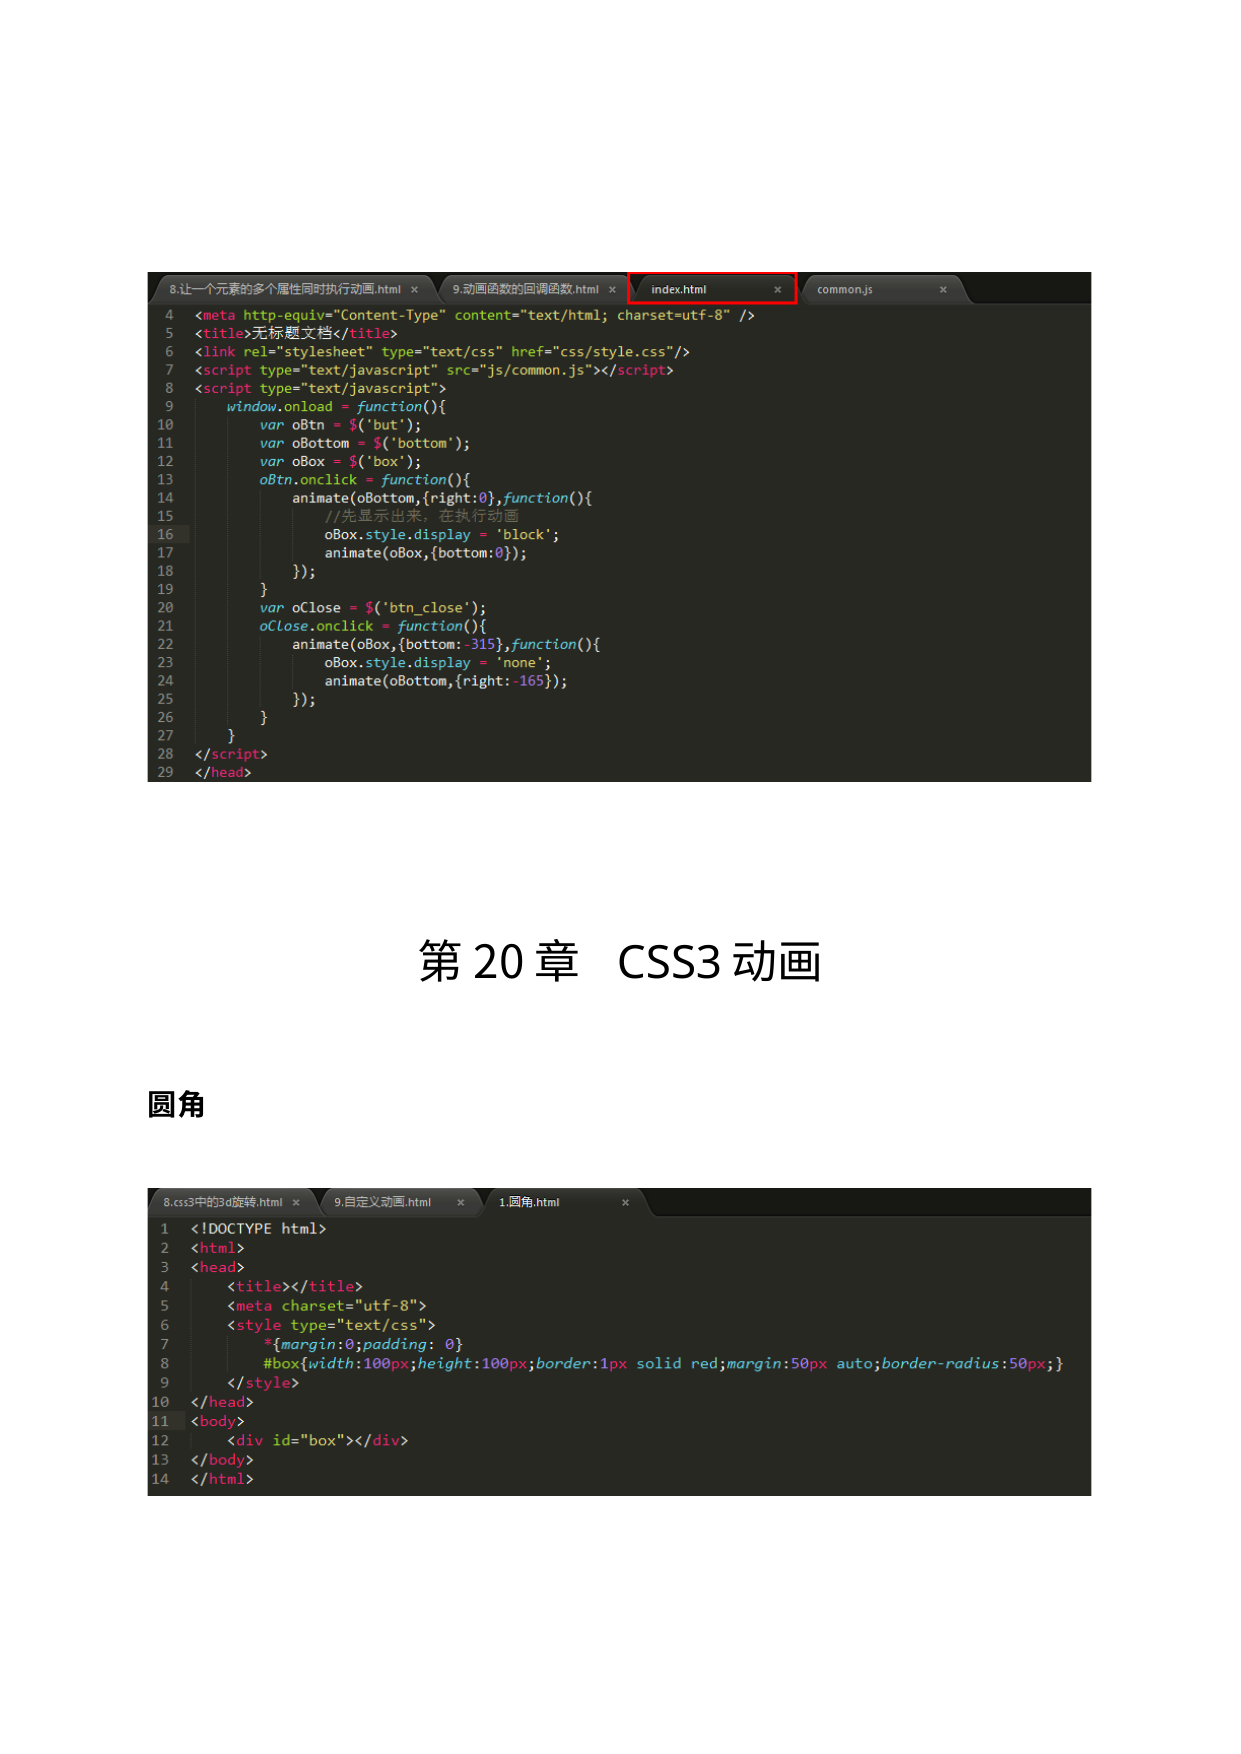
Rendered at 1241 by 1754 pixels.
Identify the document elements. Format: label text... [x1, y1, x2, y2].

subtitle 圆角 [148, 1070, 1092, 1135]
text CSS3动画 [148, 910, 1092, 1008]
picture [147, 272, 1092, 782]
picture [147, 1188, 1092, 1496]
